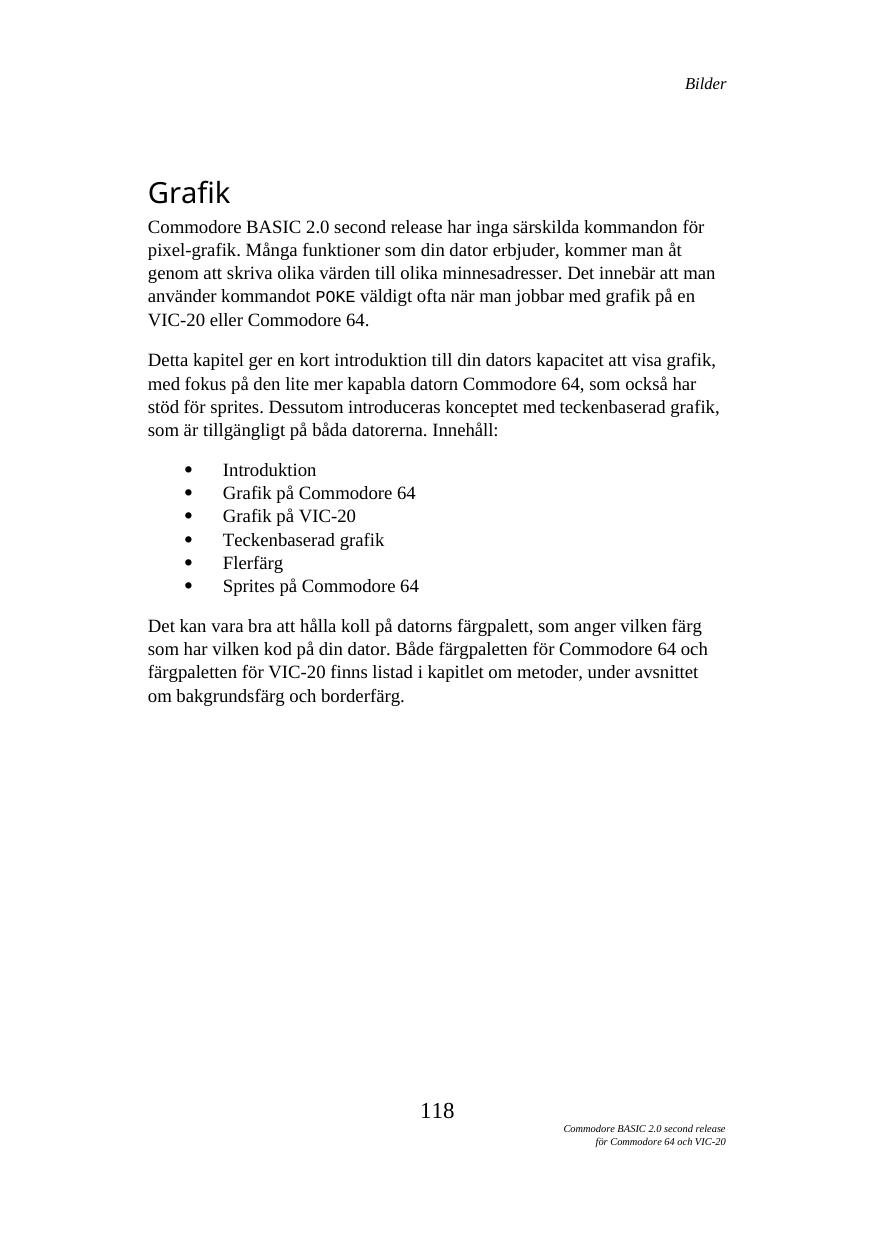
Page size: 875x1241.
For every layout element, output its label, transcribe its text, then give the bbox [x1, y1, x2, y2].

text Detta kapitel ger en kort introduktion till din dators kapacitet att visa grafik, med fokus på den lite mer kapabla datorn Commodore 64, som också har stöd för sprites. Dessutom introduceras konceptet med teckenbaserad grafik, som är tillgängligt på båda datorerna. Innehåll: [148, 349, 726, 441]
list Flerfärg [185, 552, 726, 573]
list Introduktion [185, 459, 726, 480]
subtitle Grafik [148, 173, 726, 212]
text Commodore BASIC 2.0 second release har inga särskilda kommandon för pixel-grafik. Många funktioner som din dator erbjuder, kommer man åt genom att skriva olika värden till olika minnesadresser. Det innebär att man använder kommandot POKE väldigt ofta när man jobbar med grafik på en VIC-20 eller Commodore 64. [148, 216, 726, 331]
list Grafik på Commodore 64 [185, 482, 726, 504]
list Grafik på VIC-20 [185, 505, 726, 527]
list Sprites på Commodore 64 [185, 575, 726, 597]
text Det kan vara bra att hålla koll på datorns färgpalett, som anger vilken färg som har vilken kod på din dator. Både färgpaletten för Commodore 64 och färgpaletten för VIC-20 finns listad i kapitlet om metoder, under avsnittet om bakgrundsfärg och borderfärg. [148, 615, 726, 706]
list Teckenbaserad grafik [185, 528, 726, 550]
